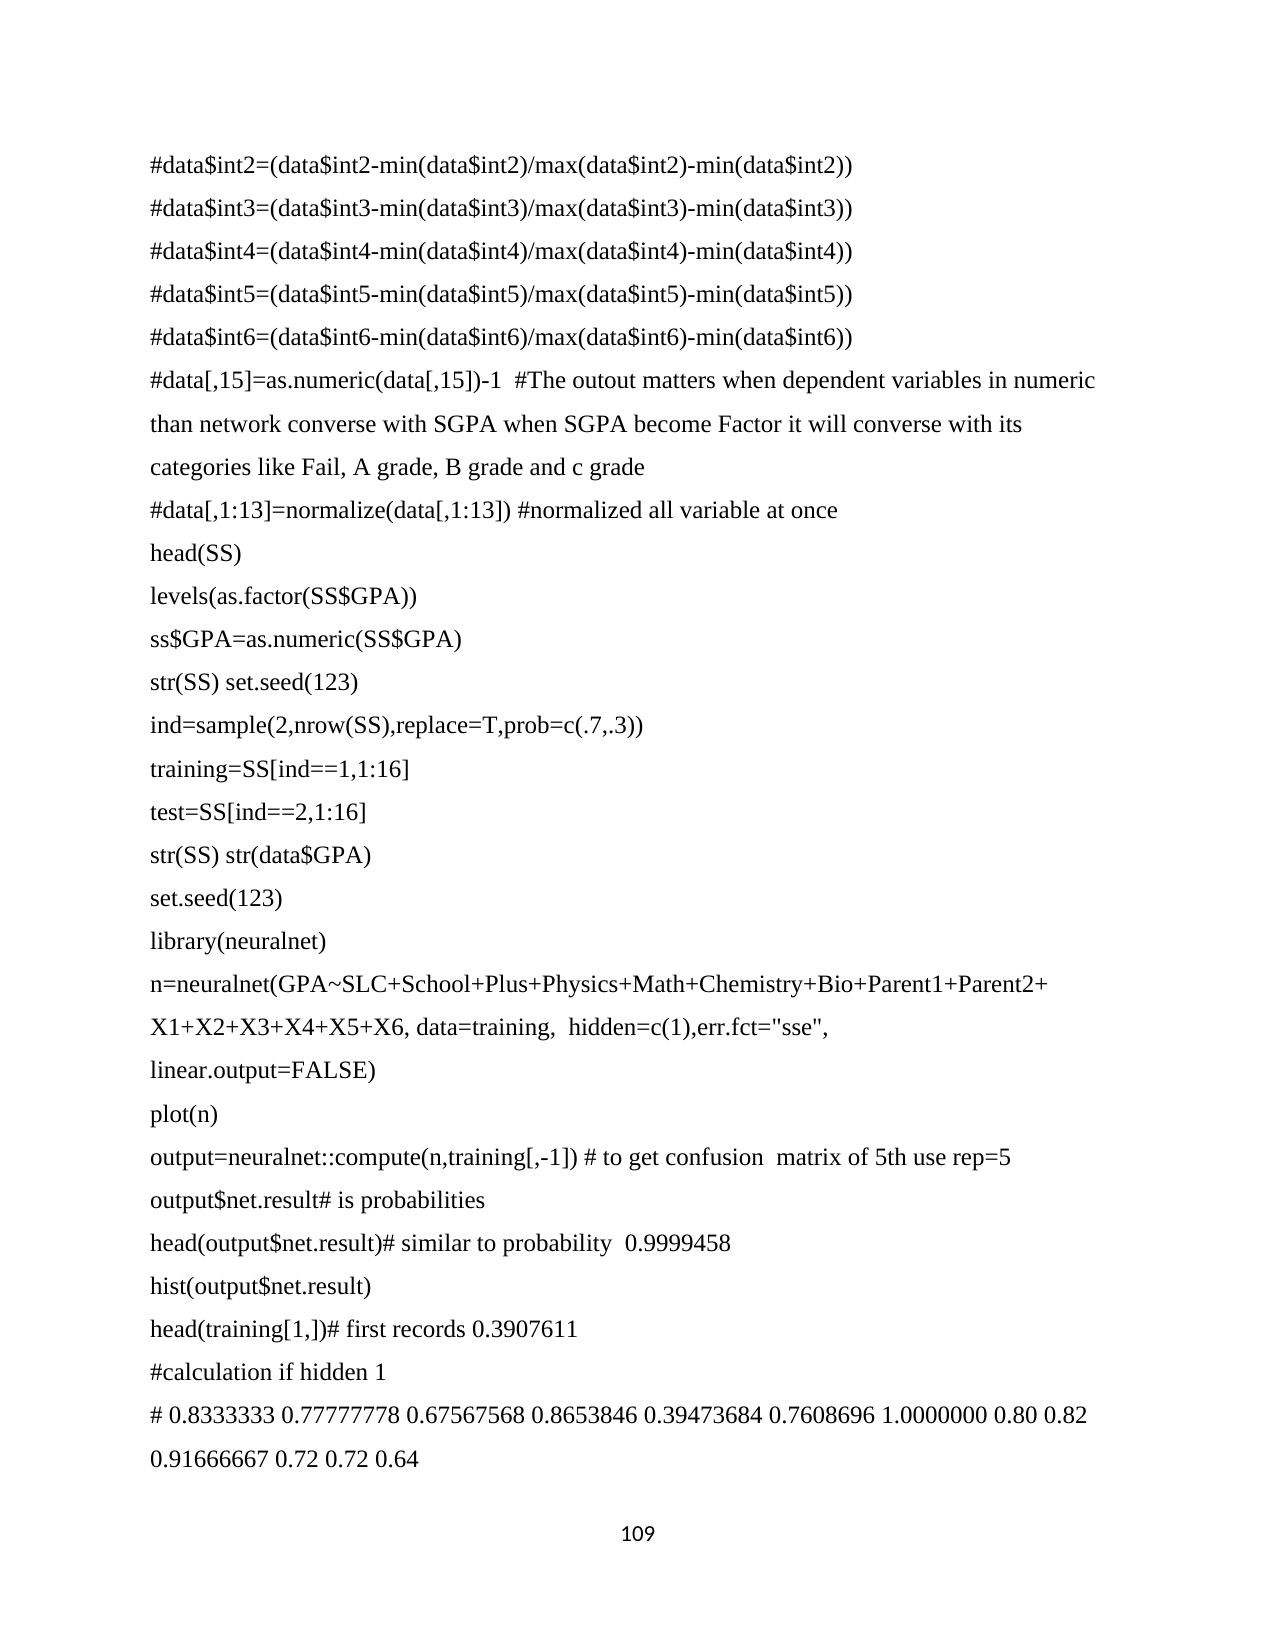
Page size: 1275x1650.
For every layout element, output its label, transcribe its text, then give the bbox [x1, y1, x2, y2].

text head(training[1,])# first records 0.3907611 [150, 1314, 1125, 1343]
text set.seed(123) [150, 883, 1125, 912]
text X1+X2+X3+X4+X5+X6, data=training, hidden=c(1),err.fct="sse", [150, 1012, 1125, 1041]
text #data$int2=(data$int2-min(data$int2)/max(data$int2)-min(data$int2)) [150, 150, 1125, 179]
text #data$int3=(data$int3-min(data$int3)/max(data$int3)-min(data$int3)) [150, 193, 1125, 222]
text training=SS[ind==1,1:16] [150, 754, 1125, 782]
text levels(as.factor(SS$GPA)) [150, 581, 1125, 610]
text ind=sample(2,nrow(SS),replace=T,prob=c(.7,.3)) [150, 711, 1125, 739]
text #data$int4=(data$int4-min(data$int4)/max(data$int4)-min(data$int4)) [150, 236, 1125, 265]
text # 0.8333333 0.77777778 0.67567568 0.8653846 0.39473684 0.7608696 1.0000000 0.80 0.82 0.91666667 0.72 0.72 0.64 [150, 1401, 1125, 1472]
text #data$int6=(data$int6-min(data$int6)/max(data$int6)-min(data$int6)) [150, 322, 1125, 351]
text hist(output$net.result) [150, 1271, 1125, 1300]
text output$net.result# is probabilities [150, 1185, 1125, 1214]
text str(SS) set.seed(123) [150, 667, 1125, 696]
text test=SS[ind==2,1:16] [150, 797, 1125, 826]
text output=neuralnet::compute(n,training[,-1]) # to get confusion matrix of 5th use rep=5 [150, 1142, 1125, 1171]
text linear.output=FALSE) [150, 1056, 1125, 1084]
text n=neuralnet(GPA~SLC+School+Plus+Physics+Math+Chemistry+Bio+Parent1+Parent2+ [150, 969, 1125, 998]
text #data$int5=(data$int5-min(data$int5)/max(data$int5)-min(data$int5)) [150, 279, 1125, 308]
text #data[,1:13]=normalize(data[,1:13]) #normalized all variable at once [150, 495, 1125, 524]
text ss$GPA=as.numeric(SS$GPA) [150, 624, 1125, 653]
text #data[,15]=as.numeric(data[,15])-1 #The outout matters when dependent variables in numeric than network converse with SGPA when SGPA become Factor it will converse with its categories like Fail, A grade, B grade and c grade [150, 366, 1125, 481]
text plot(n) [150, 1099, 1125, 1127]
text head(SS) [150, 538, 1125, 567]
text library(neuralnet) [150, 926, 1125, 955]
text str(SS) str(data$GPA) [150, 840, 1125, 869]
text head(output$net.result)# similar to probability 0.9999458 [150, 1228, 1125, 1257]
text #calculation if hidden 1 [150, 1357, 1125, 1386]
